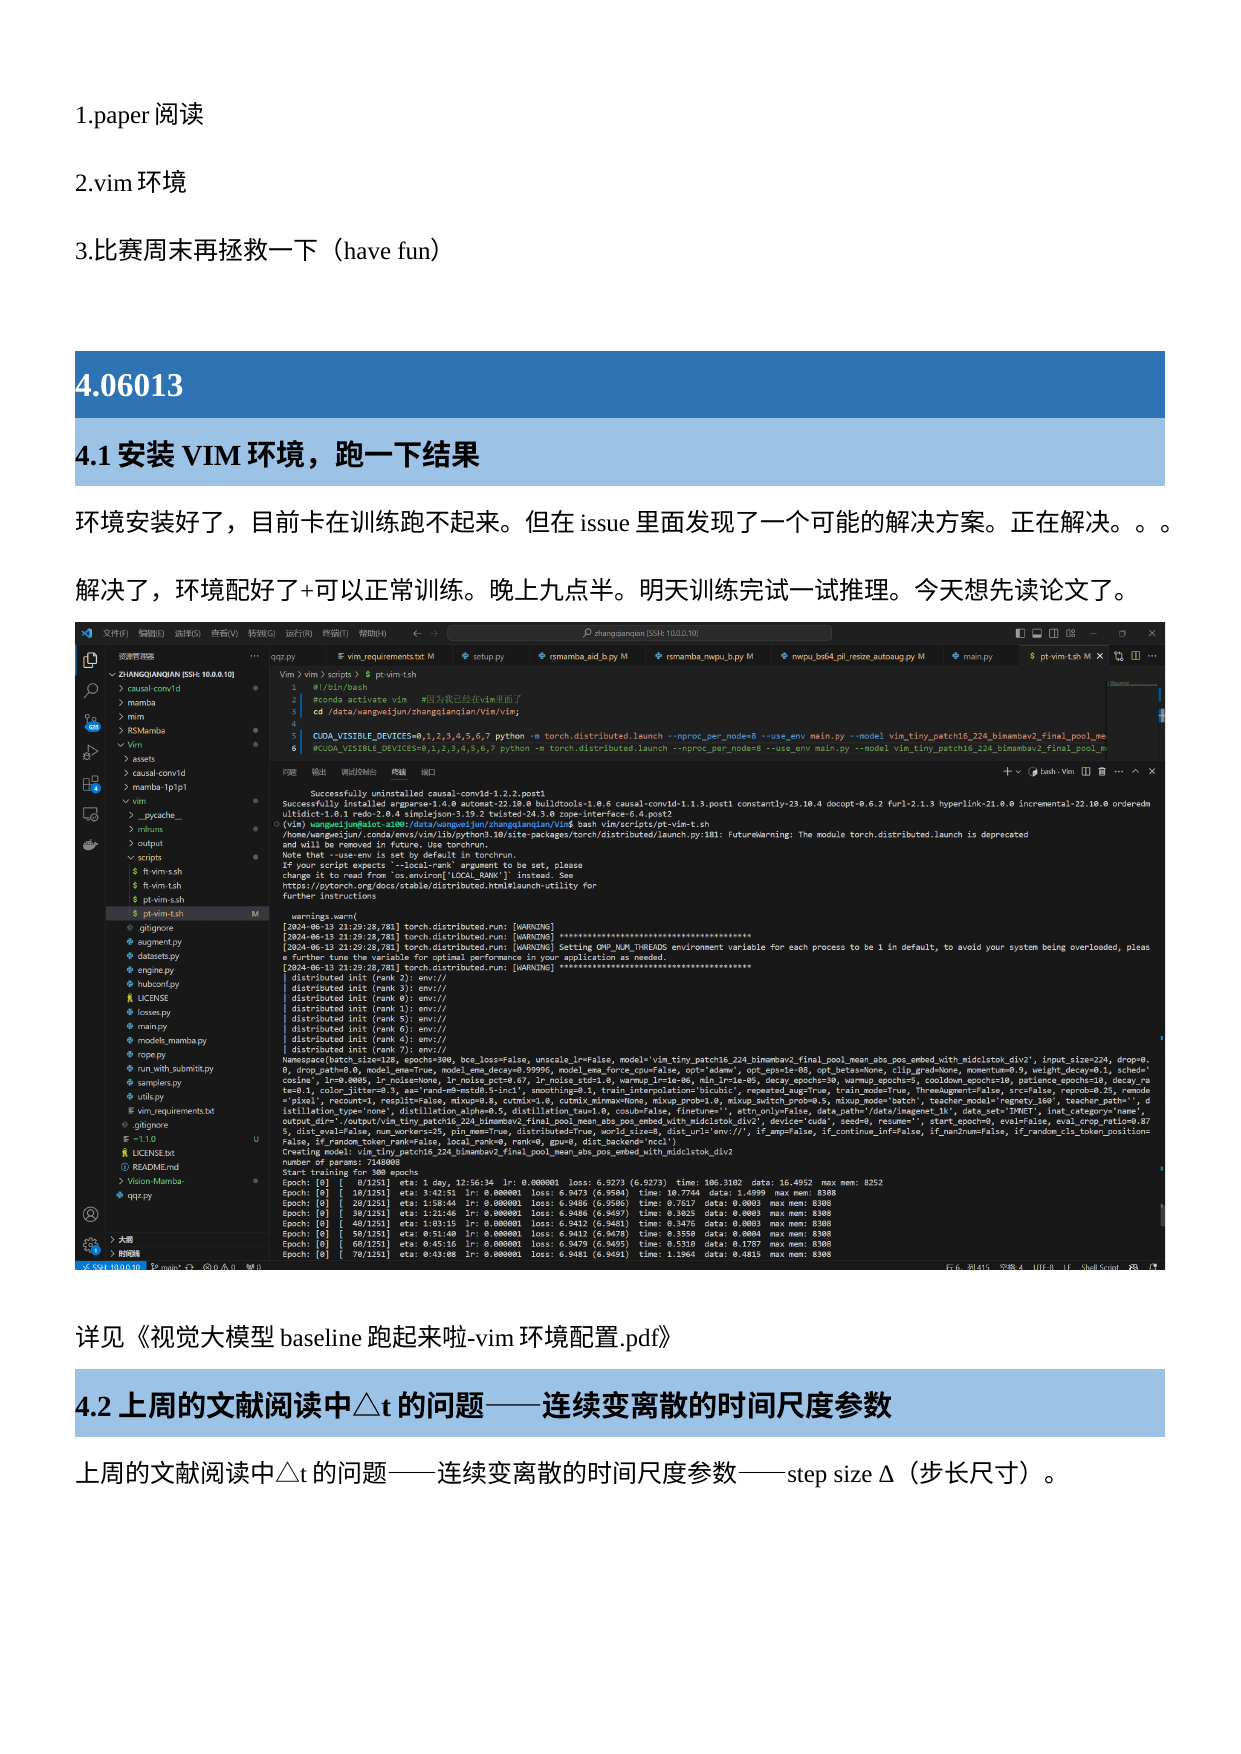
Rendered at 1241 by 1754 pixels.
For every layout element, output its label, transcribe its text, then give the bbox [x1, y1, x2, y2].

text 2.vim环境 [75, 147, 1165, 215]
text 详见《视觉大模型baseline跑起来啦-vim环境配置.pdf》 [75, 1301, 1165, 1369]
list 4.1安装VIM环境，跑一下结果 [75, 418, 1165, 486]
text 3.比赛周末再拯救一下（have fun） [75, 215, 1165, 283]
picture [75, 622, 1166, 1270]
text 解决了，环境配好了+可以正常训练。晚上九点半。明天训练完试一试推理。今天想先读论文了。 [75, 554, 1165, 622]
list 4.2 上周的文献阅读中△t的问题——连续变离散的时间尺度参数 [75, 1369, 1165, 1437]
text 环境安装好了，目前卡在训练跑不起来。但在issue里面发现了一个可能的解决方案。正在解决。。。 [75, 486, 1165, 554]
text 上周的文献阅读中△t的问题——连续变离散的时间尺度参数——step size ∆（步长尺寸）。 [75, 1437, 1165, 1505]
text 1.paper阅读 [75, 79, 1165, 147]
text 4.06013 [75, 351, 1165, 418]
